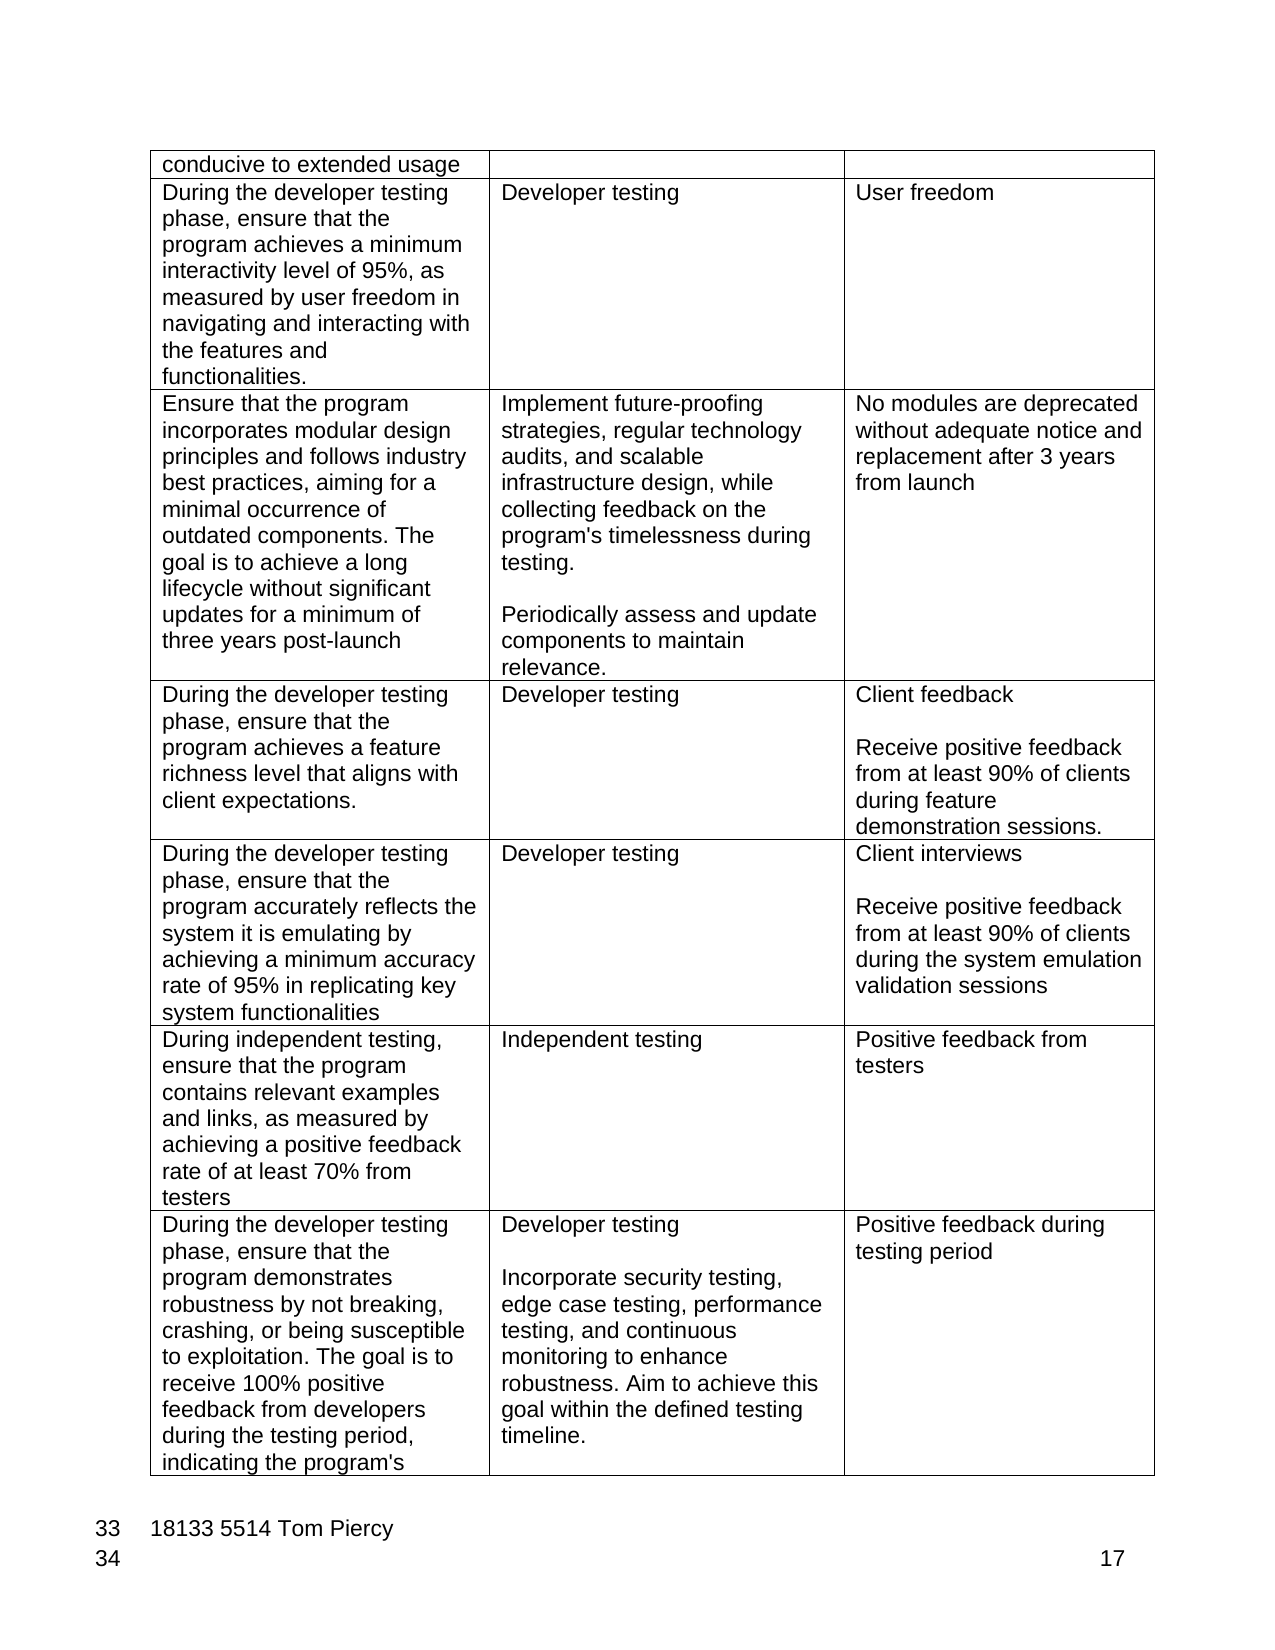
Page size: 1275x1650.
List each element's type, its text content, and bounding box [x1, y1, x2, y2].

table_cell Ensure that the program incorporates modular design principles and follows industry best practices, aiming for a minimal occurrence of outdated components. The goal is to achieve a long lifecycle without significant updates for a minimum of three years post-launch [151, 390, 489, 680]
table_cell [845, 151, 1154, 177]
table_cell During the developer testing phase, ensure that the program achieves a feature richness level that aligns with client expectations. [151, 681, 489, 839]
table_cell Client feedback Receive positive feedback from at least 90% of clients during feature demonstration sessions. [845, 681, 1154, 839]
table_cell User freedom [845, 179, 1154, 389]
table_cell Independent testing [490, 1026, 844, 1210]
table_cell During independent testing, ensure that the program contains relevant examples and links, as measured by achieving a positive feedback rate of at least 70% from testers [151, 1026, 489, 1210]
table_cell Positive feedback from testers [845, 1026, 1154, 1210]
table_cell Client interviews Receive positive feedback from at least 90% of clients during the system emulation validation sessions [845, 840, 1154, 1025]
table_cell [151, 151, 489, 177]
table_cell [151, 1211, 489, 1475]
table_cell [845, 1211, 1154, 1475]
table_cell Developer testing [490, 179, 844, 389]
table_cell Implement future-proofing strategies, regular technology audits, and scalable infrastructure design, while collecting feedback on the program's timelessness during testing. Periodically assess and update components to maintain relevance. [490, 390, 844, 680]
table_cell During the developer testing phase, ensure that the program achieves a minimum interactivity level of 95%, as measured by user freedom in navigating and interacting with the features and functionalities. [151, 179, 489, 389]
table_cell No modules are deprecated without adequate notice and replacement after 3 years from launch [845, 390, 1154, 680]
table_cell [490, 151, 844, 177]
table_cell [490, 1211, 844, 1475]
table_cell Developer testing [490, 681, 844, 839]
table_cell During the developer testing phase, ensure that the program accurately reflects the system it is emulating by achieving a minimum accuracy rate of 95% in replicating key system functionalities [151, 840, 489, 1025]
table_cell Developer testing [490, 840, 844, 1025]
